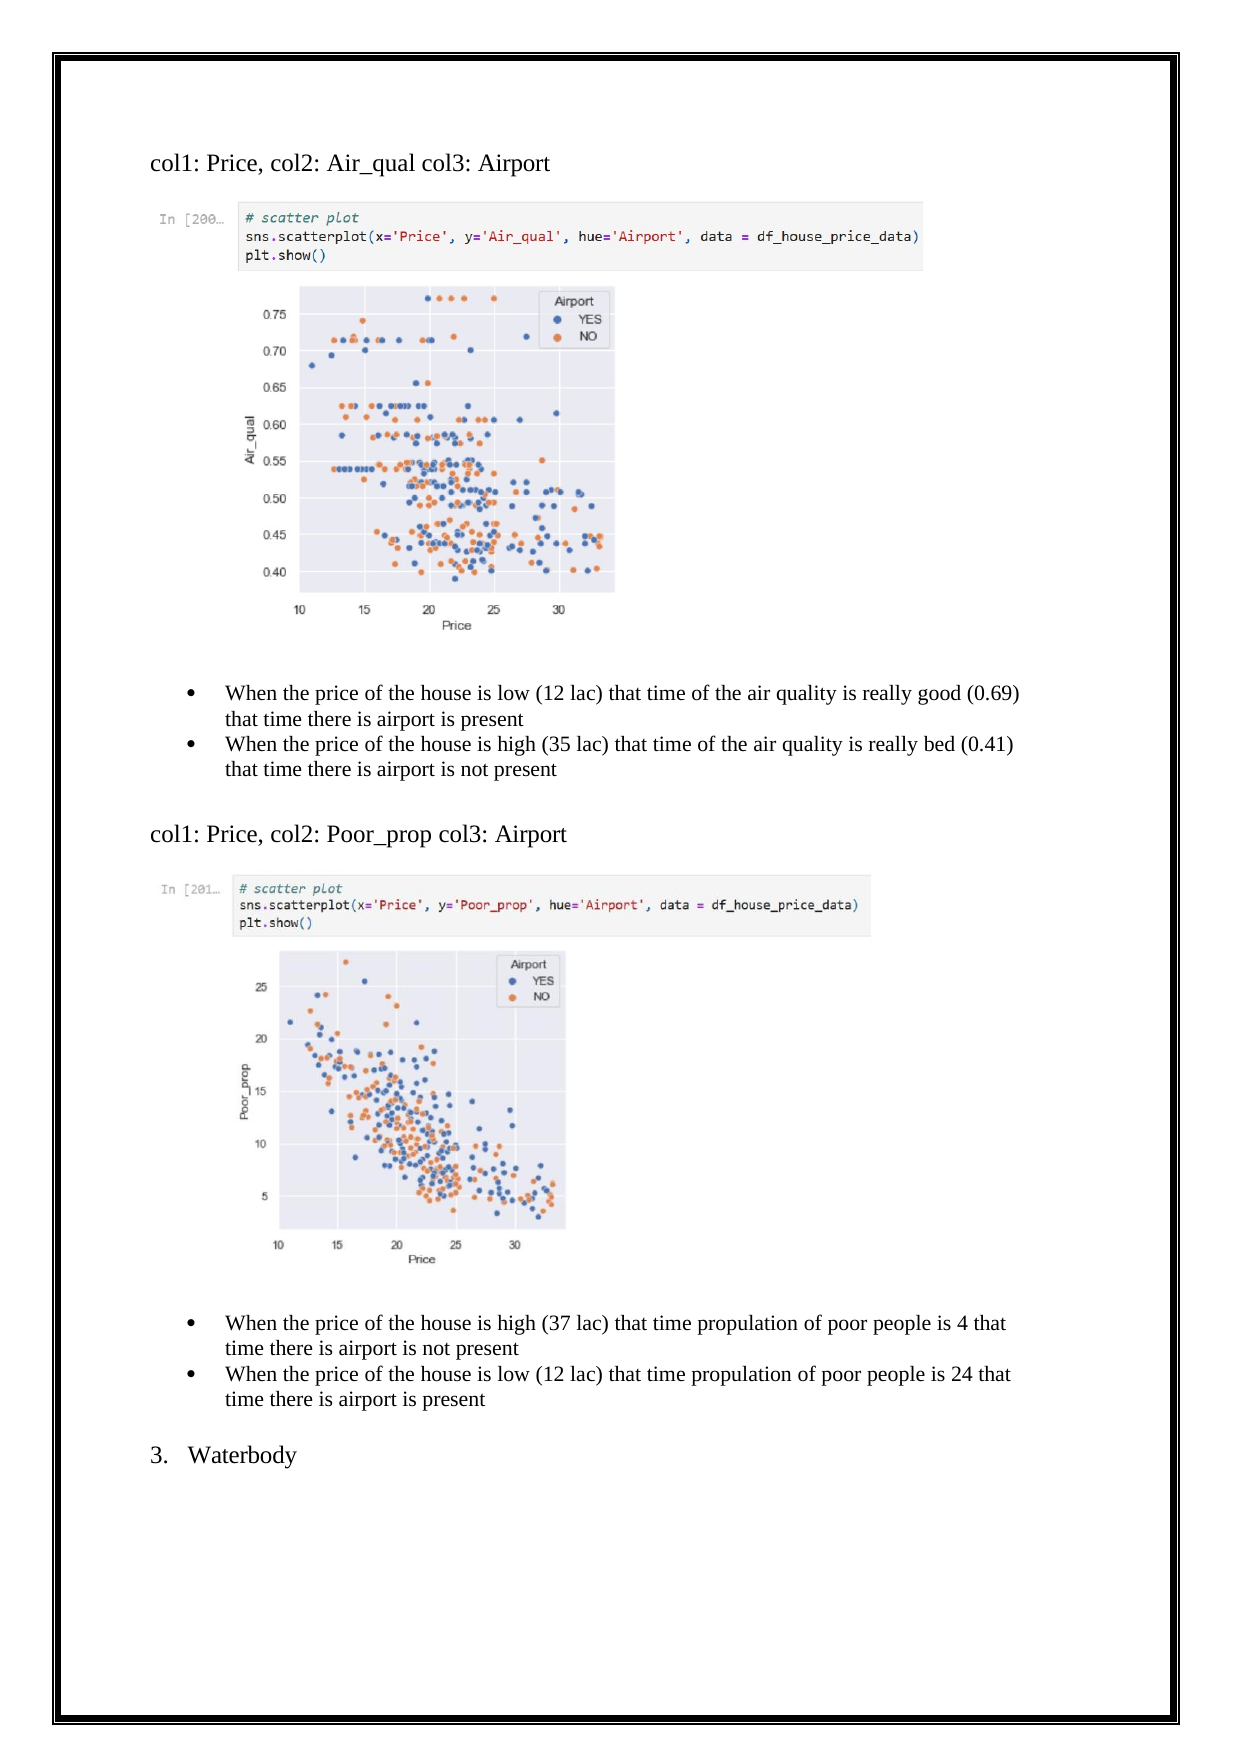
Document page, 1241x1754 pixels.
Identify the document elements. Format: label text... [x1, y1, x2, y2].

list When the price of the house is low (12 lac) that time of the air quality is really good (0.69) that time there is airport is present [187, 680, 1049, 731]
text col1: Price, col2: Poor_prop col3: Airport [150, 819, 1170, 848]
text col1: Price, col2: Air_qual col3: Airport [150, 148, 1170, 177]
list Waterbody [150, 1440, 1170, 1469]
list When the price of the house is high (37 lac) that time propulation of poor people is 4 that time there is airport is not present [187, 1310, 1041, 1361]
list When the price of the house is low (12 lac) that time propulation of poor people is 24 that time there is airport is present [187, 1361, 1046, 1411]
list When the price of the house is high (35 lac) that time of the air quality is really bed (0.41) that time there is airport is not present [187, 731, 1043, 781]
picture [156, 870, 872, 1269]
picture [159, 201, 924, 630]
